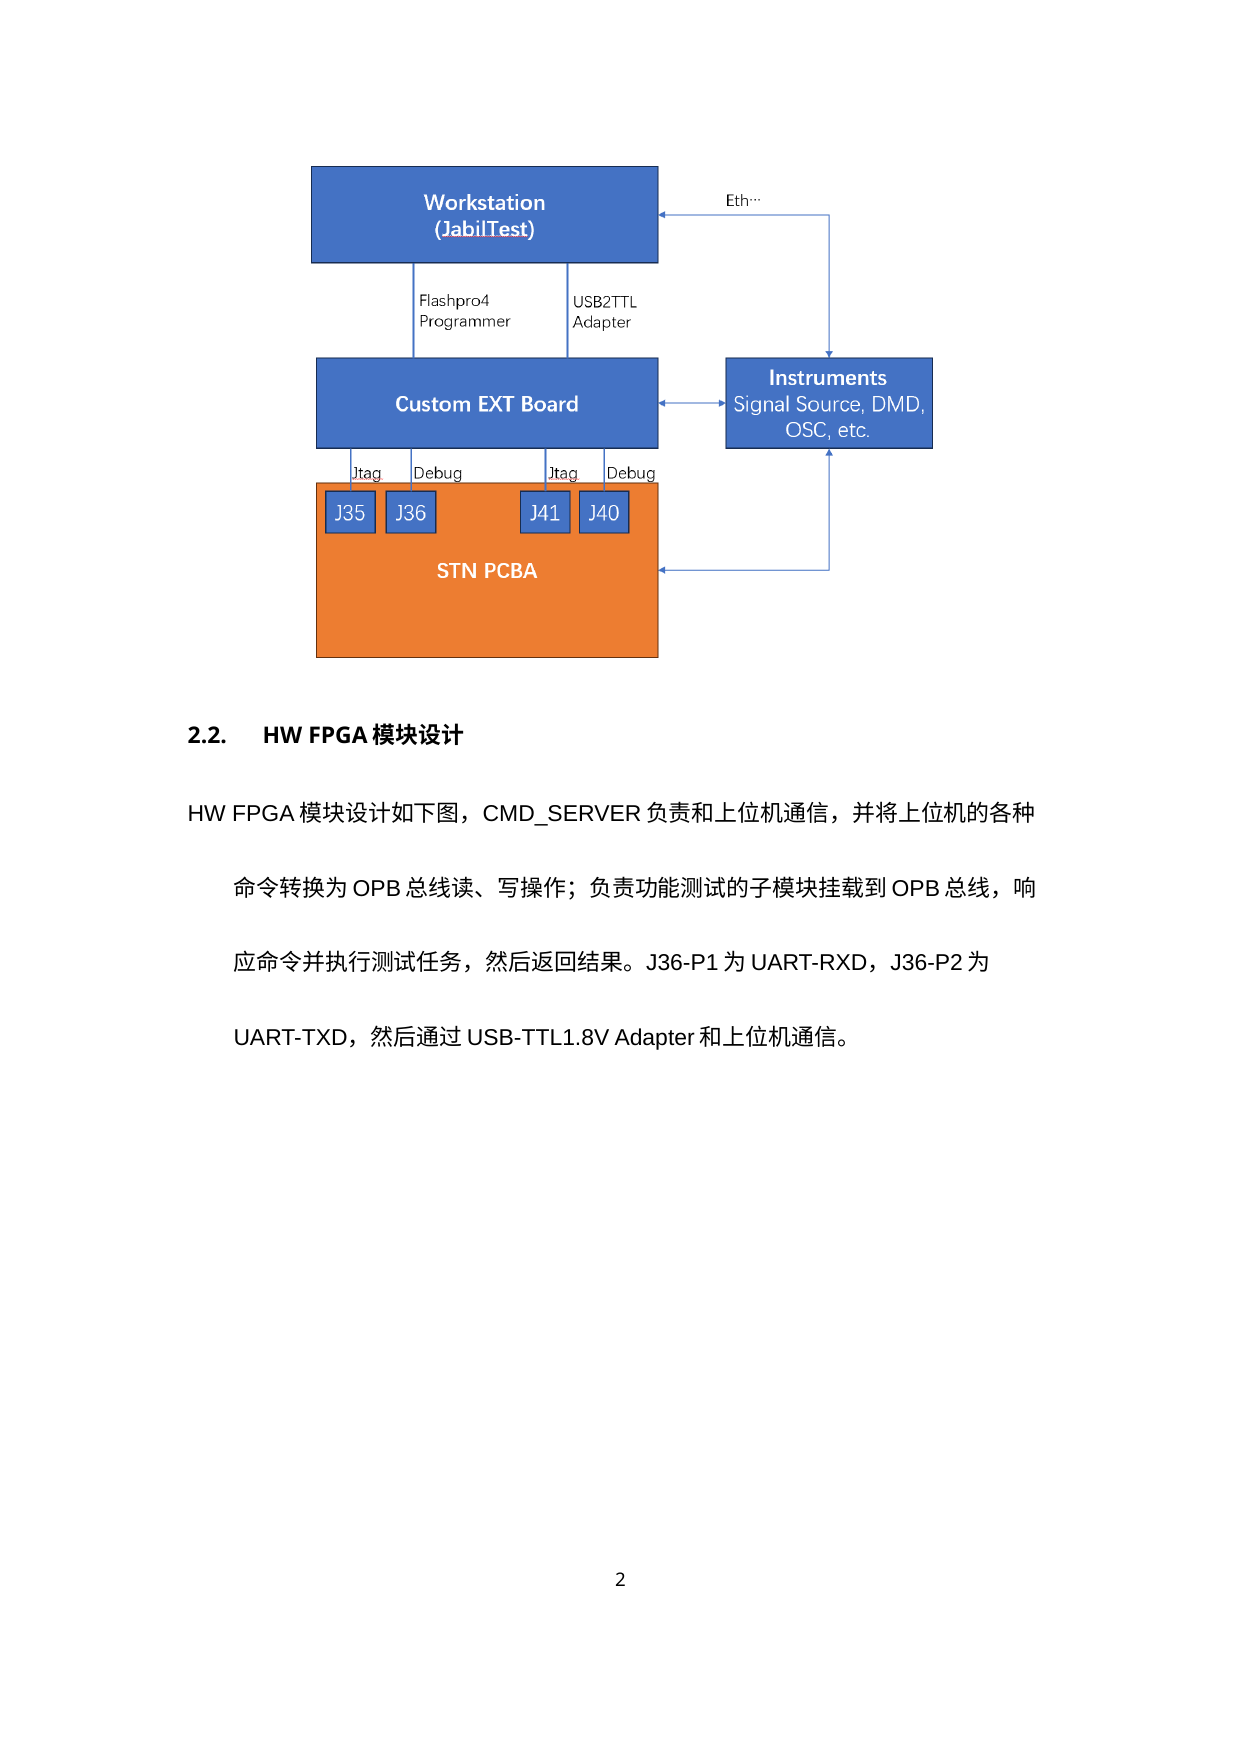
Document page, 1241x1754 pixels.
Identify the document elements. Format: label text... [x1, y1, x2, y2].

subtitle HW FPGA模块设计 [187, 701, 1053, 766]
text HW FPGA模块设计如下图，CMD_SERVER负责和上位机通信，并将上位机的各种命令转换为OPB总线读、写操作；负责功能测试的子模块挂载到OPB总线，响应命令并执行测试任务，然后返回结果。J36-P1为UART-RXD，J36-P2为UART-TXD，然后通过USB-TTL1.8V Adapter和上位机通信。 [187, 779, 1053, 1068]
picture [304, 159, 936, 661]
